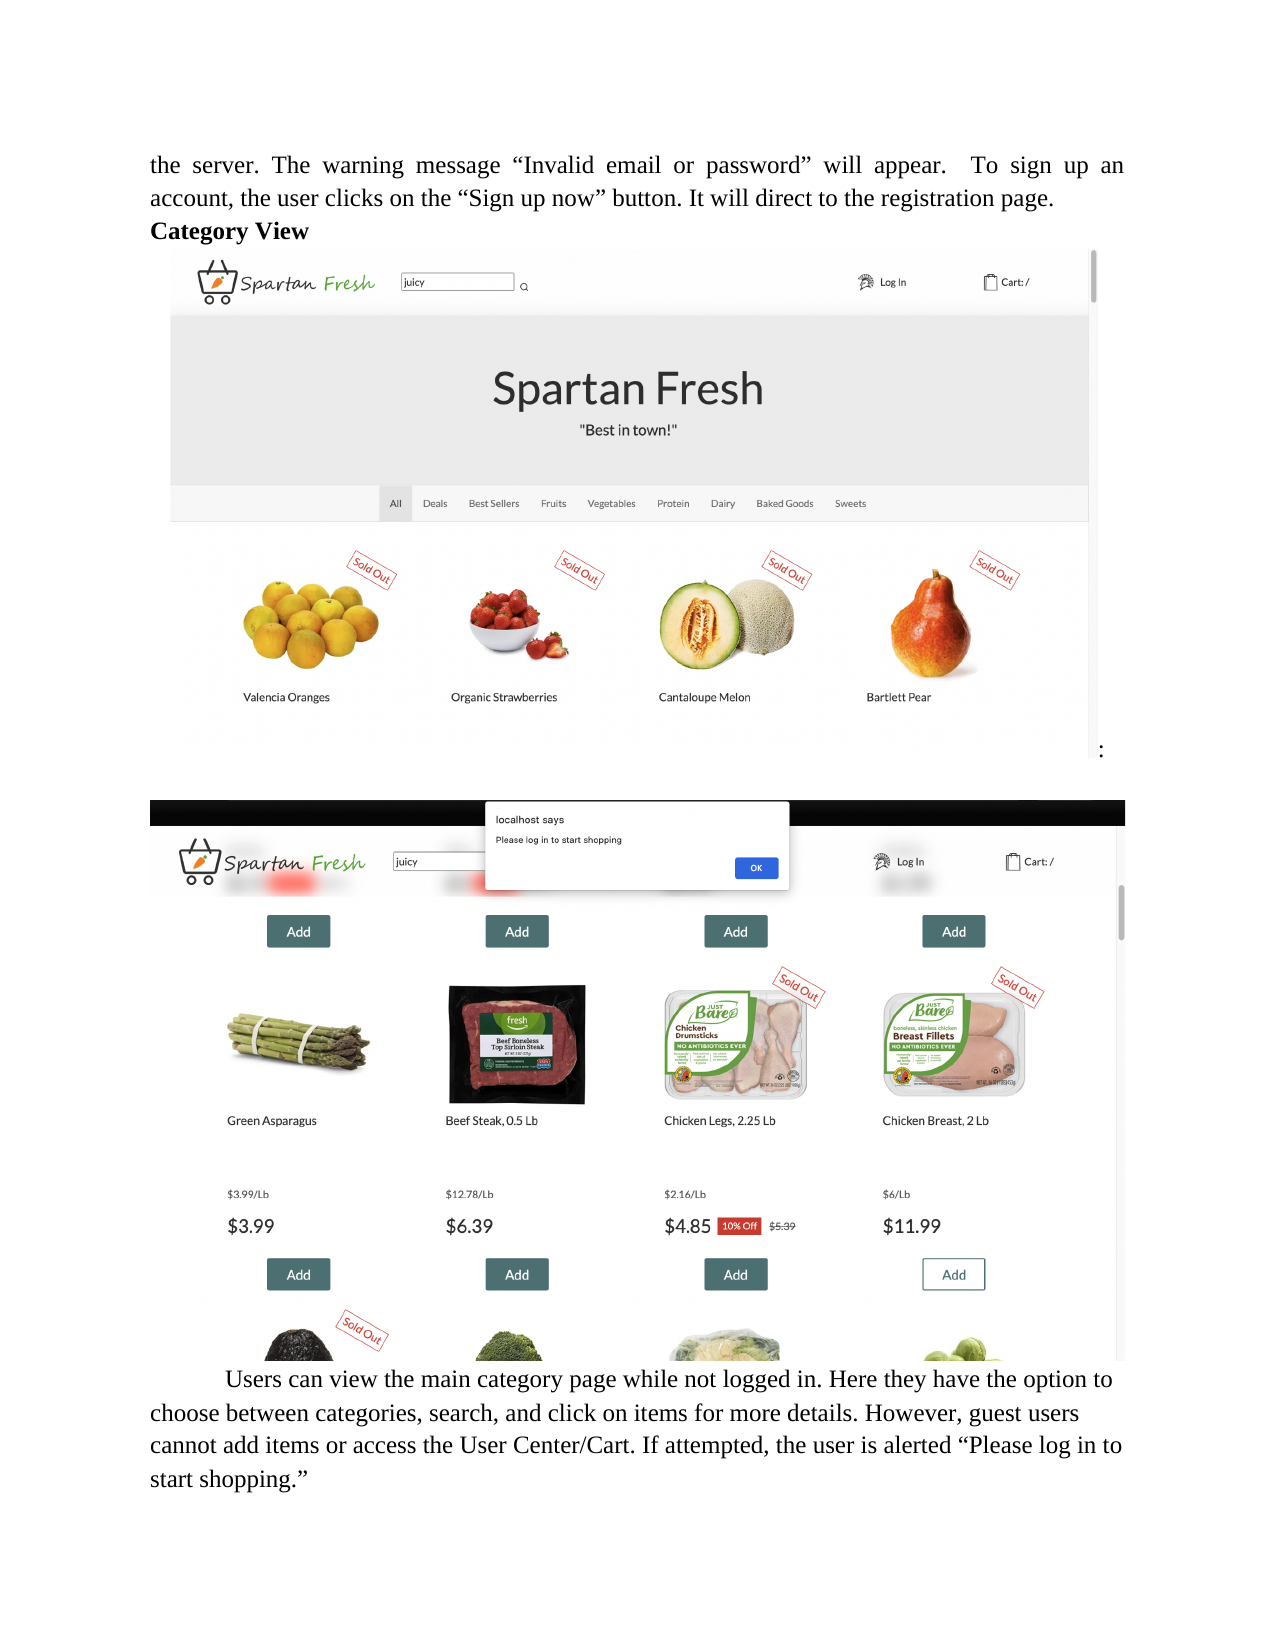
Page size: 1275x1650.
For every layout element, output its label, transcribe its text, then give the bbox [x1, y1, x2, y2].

text Category View [150, 216, 1125, 245]
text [150, 150, 1125, 212]
picture [170, 249, 1098, 758]
text Users can view the main category page while not logged in. Here they have the option to choose between categories, search, and click on items for more details. However, guest users cannot add items or access the User Center/Cart. If attempted, the user is alerted “Please log in to start shopping.” [150, 1364, 1125, 1492]
picture [150, 800, 1125, 1361]
